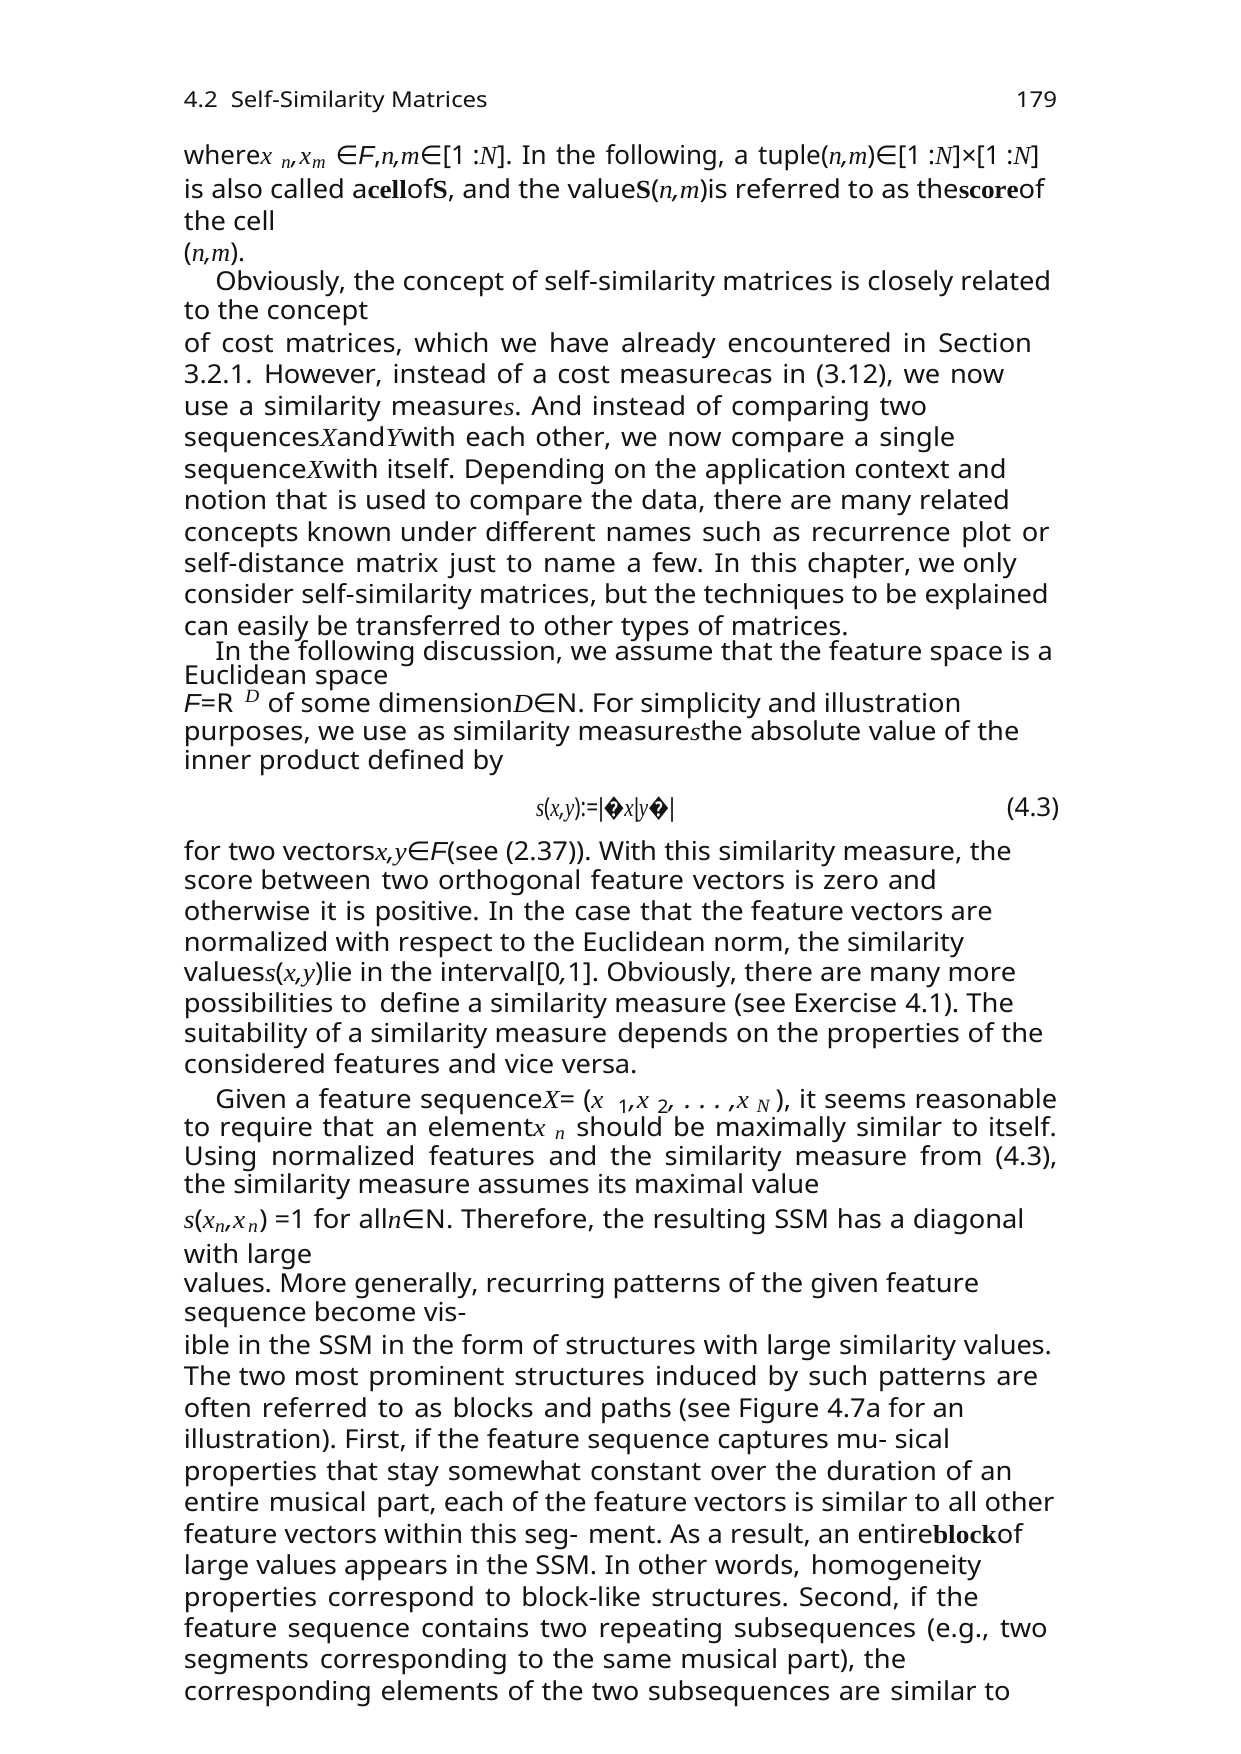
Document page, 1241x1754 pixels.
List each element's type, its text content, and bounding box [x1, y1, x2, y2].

text of cost matrices, which we have already encountered in Section 3.2.1. However, instead of a cost measurecas in (3.12), we now use a similarity measures. And instead of comparing two sequencesXandYwith each other, we now compare a single sequenceXwith itself. Depending on the application context and notion that is used to compare the data, there are many related concepts known under different names such as recurrence plot or self-distance matrix just to name a few. In this chapter, we only consider self-similarity matrices, but the techniques to be explained can easily be transferred to other types of matrices. [184, 327, 1057, 642]
text 4.2 Self-Similarity Matrices 179 [184, 84, 1069, 113]
text wherex n,xm ∈F,n,m∈[1 :N]. In the following, a tuple(n,m)∈[1 :N]×[1 :N] [184, 127, 1069, 174]
text Given a feature sequenceX= (x 1,x 2, . . . ,x N ), it seems reasonable to require that an elementx n should be maximally similar to itself. Using normalized features and the similarity measure from (4.3), the similarity measure assumes its maximal value [184, 1085, 1057, 1202]
text is also called acellofS, and the valueS(n,m)is referred to as thescoreof the cell [184, 174, 1069, 237]
text s(xn,xn) =1 for alln∈N. Therefore, the resulting SSM has a diagonal with large [184, 1202, 1069, 1270]
text F=R D of some dimensionD∈N. For simplicity and illustration purposes, we use as similarity measuresthe absolute value of the inner product deﬁned by [184, 689, 1039, 777]
text values. More generally, recurring patterns of the given feature sequence become vis- [184, 1270, 1069, 1327]
text for two vectorsx,y∈F(see (2.37)). With this similarity measure, the score between two orthogonal feature vectors is zero and otherwise it is positive. In the case that the feature vectors are normalized with respect to the Euclidean norm, the similarity valuess(x,y)lie in the interval[0,1]. Obviously, there are many more possibilities to deﬁne a similarity measure (see Exercise 4.1). The suitability of a similarity measure depends on the properties of the considered features and vice versa. [184, 836, 1057, 1081]
text s(x,y):=|�x|y�| (4.3) [536, 789, 1069, 824]
text In the following discussion, we assume that the feature space is a Euclidean space [184, 642, 1069, 689]
text (n,m). [184, 237, 1069, 268]
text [184, 1329, 1057, 1707]
text Obviously, the concept of self-similarity matrices is closely related to the concept [184, 268, 1069, 325]
